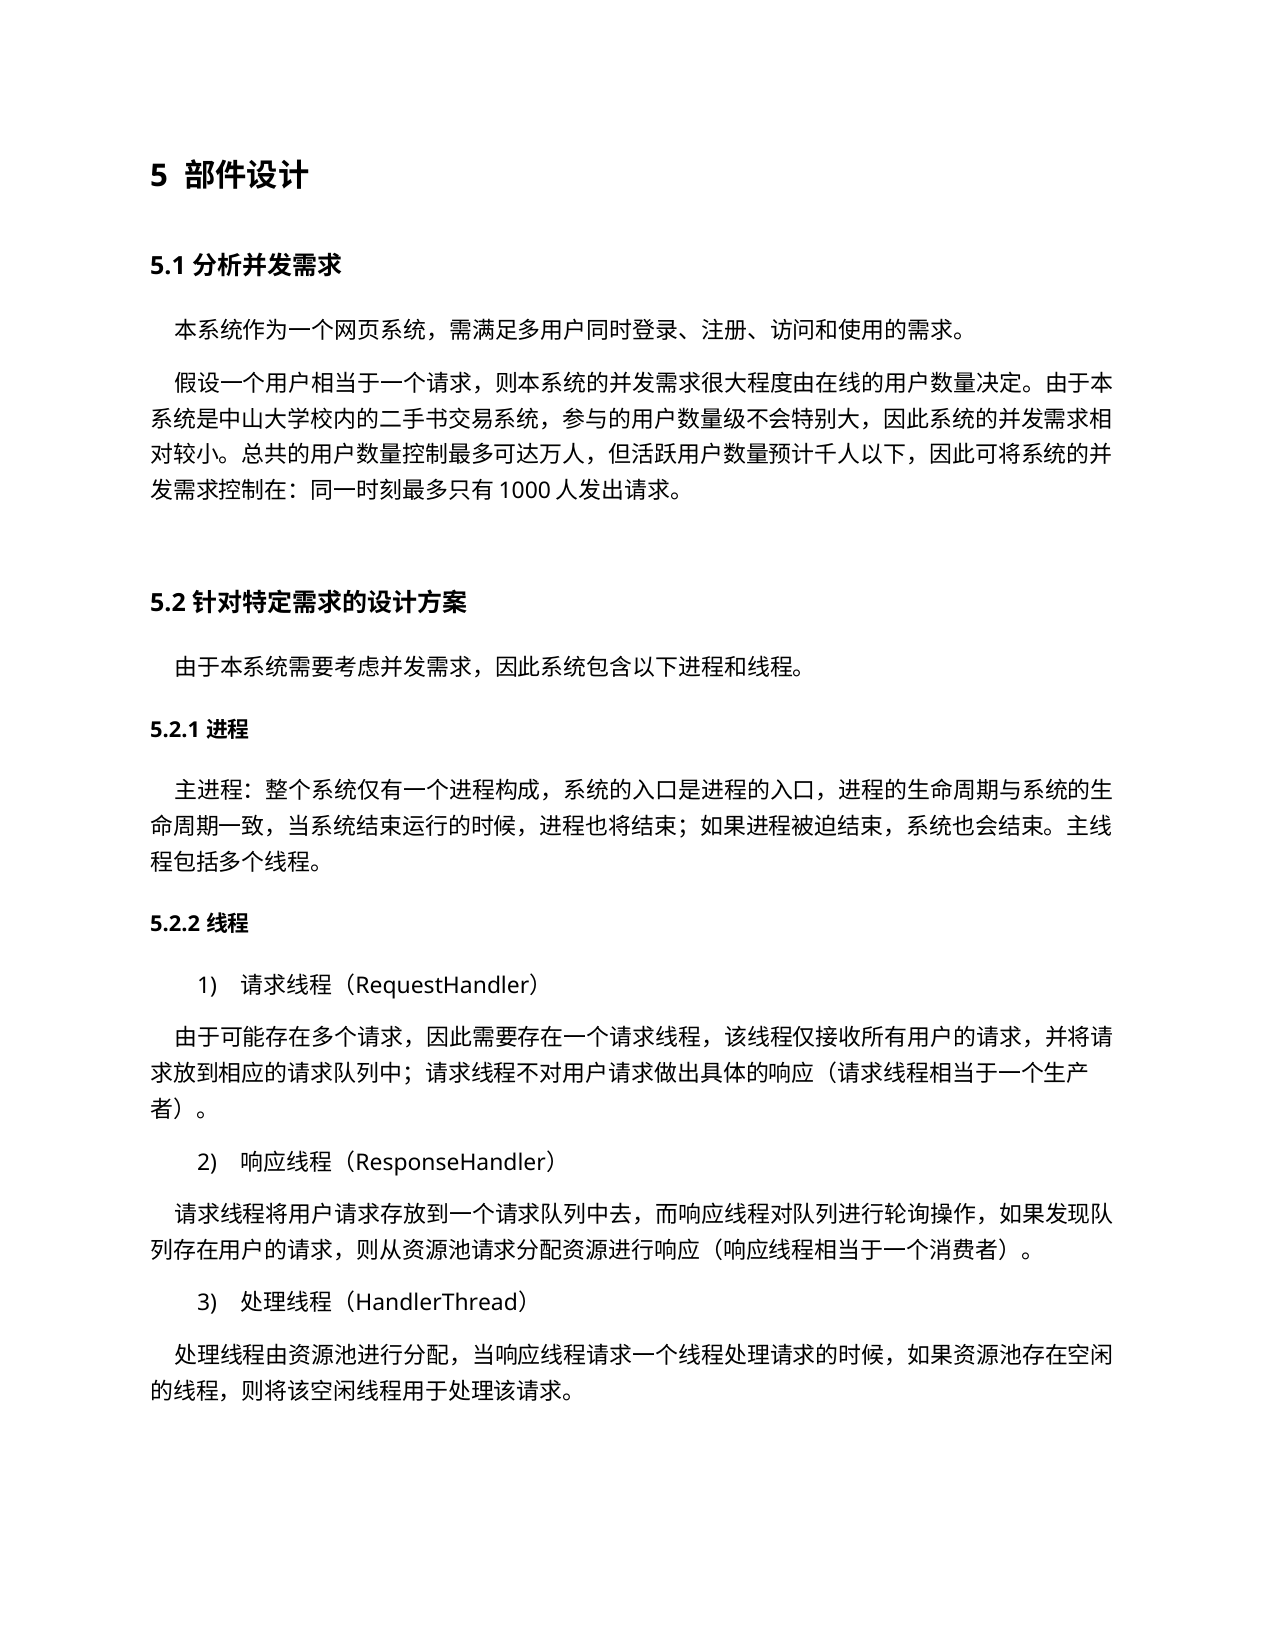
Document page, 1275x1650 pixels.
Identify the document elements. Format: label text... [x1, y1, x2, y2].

text 本系统作为一个网页系统，需满足多用户同时登录、注册、访问和使用的需求。 [150, 312, 1125, 345]
text 请求线程将用户请求存放到一个请求队列中去，而响应线程对队列进行轮询操作，如果发现队列存在用户的请求，则从资源池请求分配资源进行响应（响应线程相当于一个消费者）。 [150, 1196, 1125, 1265]
text 主进程：整个系统仅有一个进程构成，系统的入口是进程的入口，进程的生命周期与系统的生命周期一致，当系统结束运行的时候，进程也将结束；如果进程被迫结束，系统也会结束。主线程包括多个线程。 [150, 772, 1125, 877]
subtitle 5 部件设计 [150, 150, 1125, 195]
subtitle 5.2.2 线程 [150, 906, 1125, 938]
subtitle 5.2.1 进程 [150, 712, 1125, 743]
subtitle 5.1 分析并发需求 [150, 245, 1125, 281]
text 假设一个用户相当于一个请求，则本系统的并发需求很大程度由在线的用户数量决定。由于本系统是中山大学校内的二手书交易系统，参与的用户数量级不会特别大，因此系统的并发需求相对较小。总共的用户数量控制最多可达万人，但活跃用户数量预计千人以下，因此可将系统的并发需求控制在：同一时刻最多只有1000人发出请求。 [150, 364, 1125, 505]
list 处理线程（HandlerThread） [197, 1284, 1125, 1318]
text 由于本系统需要考虑并发需求，因此系统包含以下进程和线程。 [150, 649, 1125, 682]
list 请求线程（RequestHandler） [197, 967, 1125, 1000]
subtitle 5.2 针对特定需求的设计方案 [150, 582, 1125, 618]
list 响应线程（ResponseHandler） [197, 1143, 1125, 1177]
text 处理线程由资源池进行分配，当响应线程请求一个线程处理请求的时候，如果资源池存在空闲的线程，则将该空闲线程用于处理该请求。 [150, 1337, 1125, 1406]
text 由于可能存在多个请求，因此需要存在一个请求线程，该线程仅接收所有用户的请求，并将请求放到相应的请求队列中；请求线程不对用户请求做出具体的响应（请求线程相当于一个生产者）。 [150, 1019, 1125, 1124]
